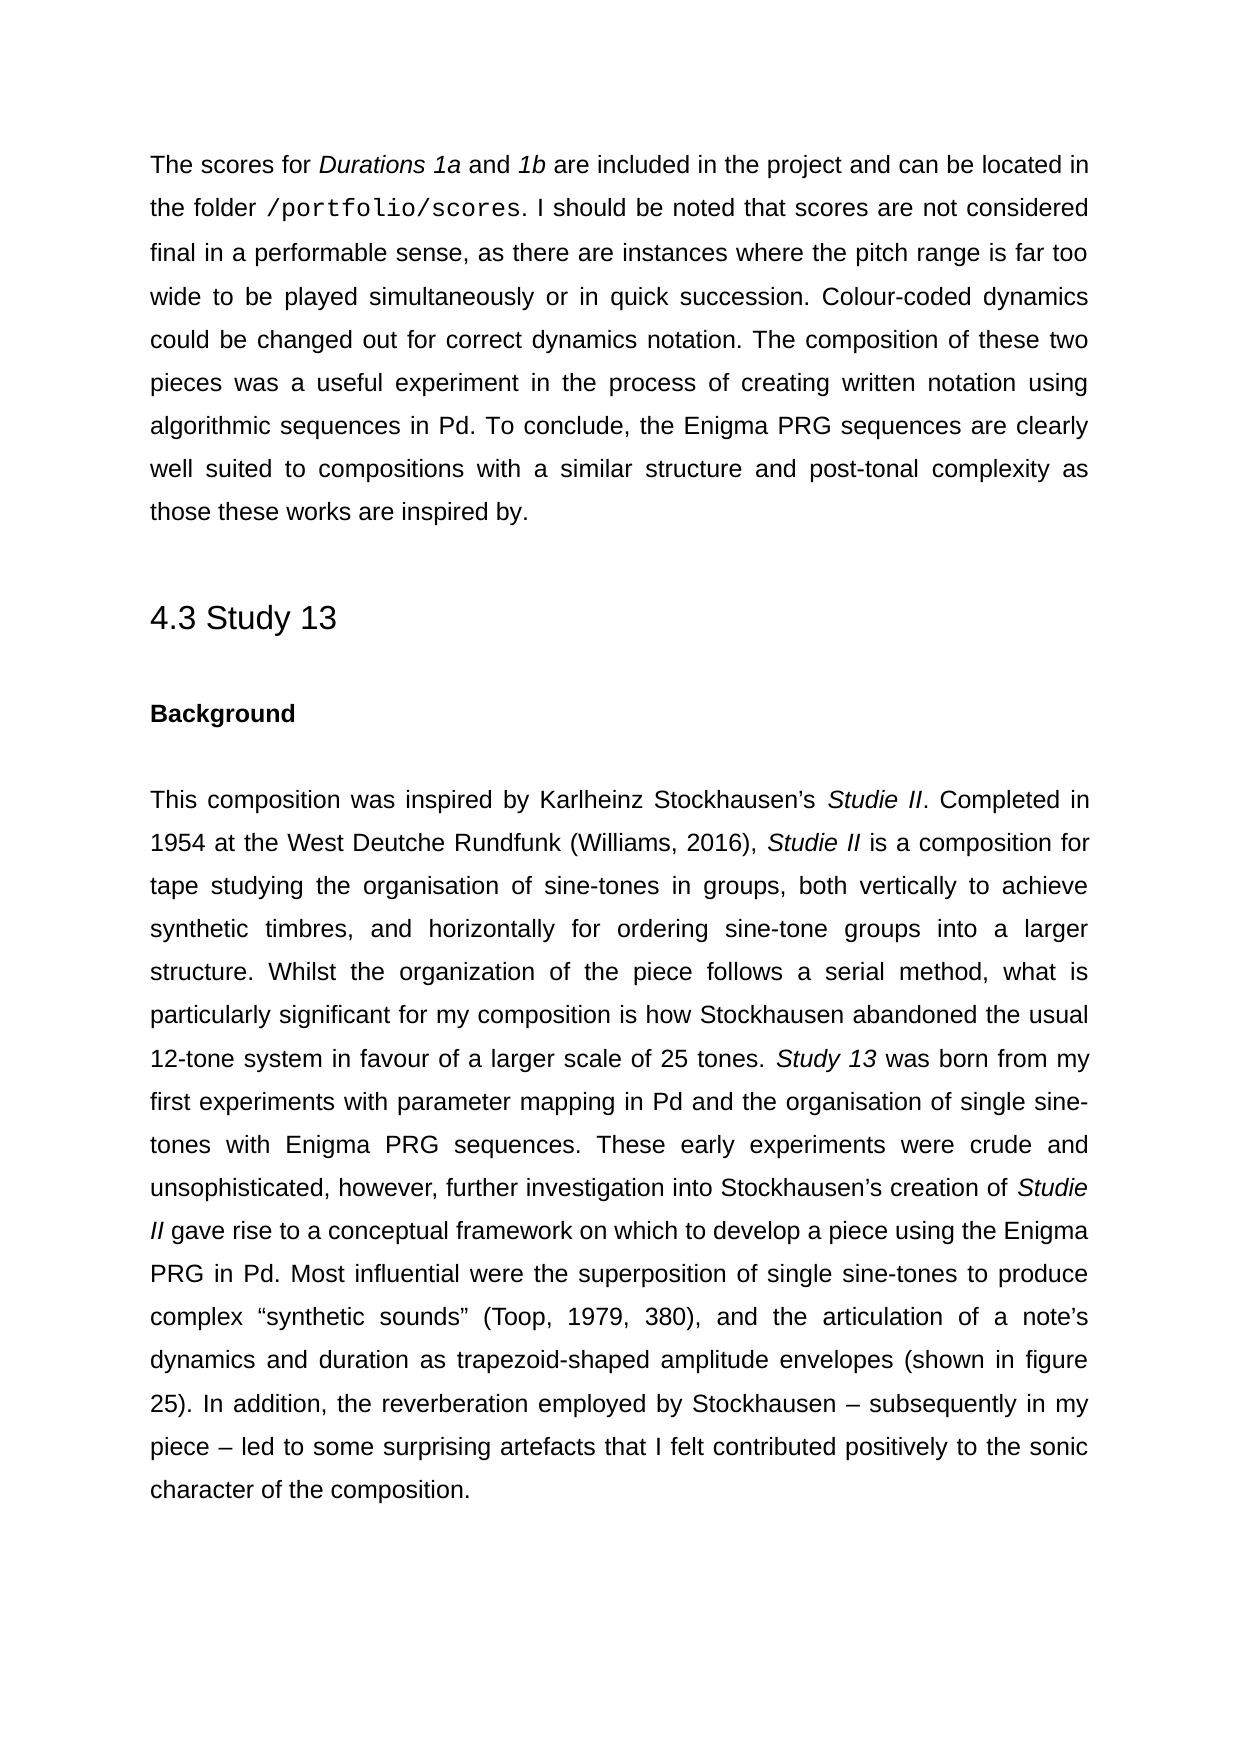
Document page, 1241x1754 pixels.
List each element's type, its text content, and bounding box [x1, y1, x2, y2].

text 4.3 Study 13 [150, 598, 1090, 636]
text This composition was inspired by Karlheinz Stockhausen’s Studie II. Completed in 1954 at the West Deutche Rundfunk (Williams, 2016), Studie II is a composition for tape studying the organisation of sine-tones in groups, both vertically to achieve synthetic timbres, and horizontally for ordering sine-tone groups into a larger structure. Whilst the organization of the piece follows a serial method, what is particularly significant for my composition is how Stockhausen abandoned the usual 12-tone system in favour of a larger scale of 25 tones. Study 13 was born from my first experiments with parameter mapping in Pd and the organisation of single sine-tones with Enigma PRG sequences. These early experiments were crude and unsophisticated, however, further investigation into Stockhausen’s creation of Studie II gave rise to a conceptual framework on which to develop a piece using the Enigma PRG in Pd. Most influential were the superposition of single sine-tones to produce complex “synthetic sounds” (Toop, 1979, 380), and the articulation of a note’s dynamics and duration as trapezoid-shaped amplitude envelopes (shown in figure 25). In addition, the reverberation employed by Stockhausen – subsequently in my piece – led to some surprising artefacts that I felt contributed positively to the sonic character of the composition. [150, 785, 1090, 1504]
text The scores for Durations 1a and 1b are included in the project and can be located in the folder /portfolio/scores. I should be noted that scores are not considered final in a performable sense, as there are instances where the pitch range is far too wide to be played simultaneously or in quick succession. Colour-coded dynamics could be changed out for correct dynamics notation. The composition of these two pieces was a useful experiment in the process of creating written notation using algorithmic sequences in Pd. To conclude, the Enigma PRG sequences are clearly well suited to compositions with a similar structure and post-tonal complexity as those these works are inspired by. [150, 150, 1090, 526]
text Background [150, 699, 1090, 727]
